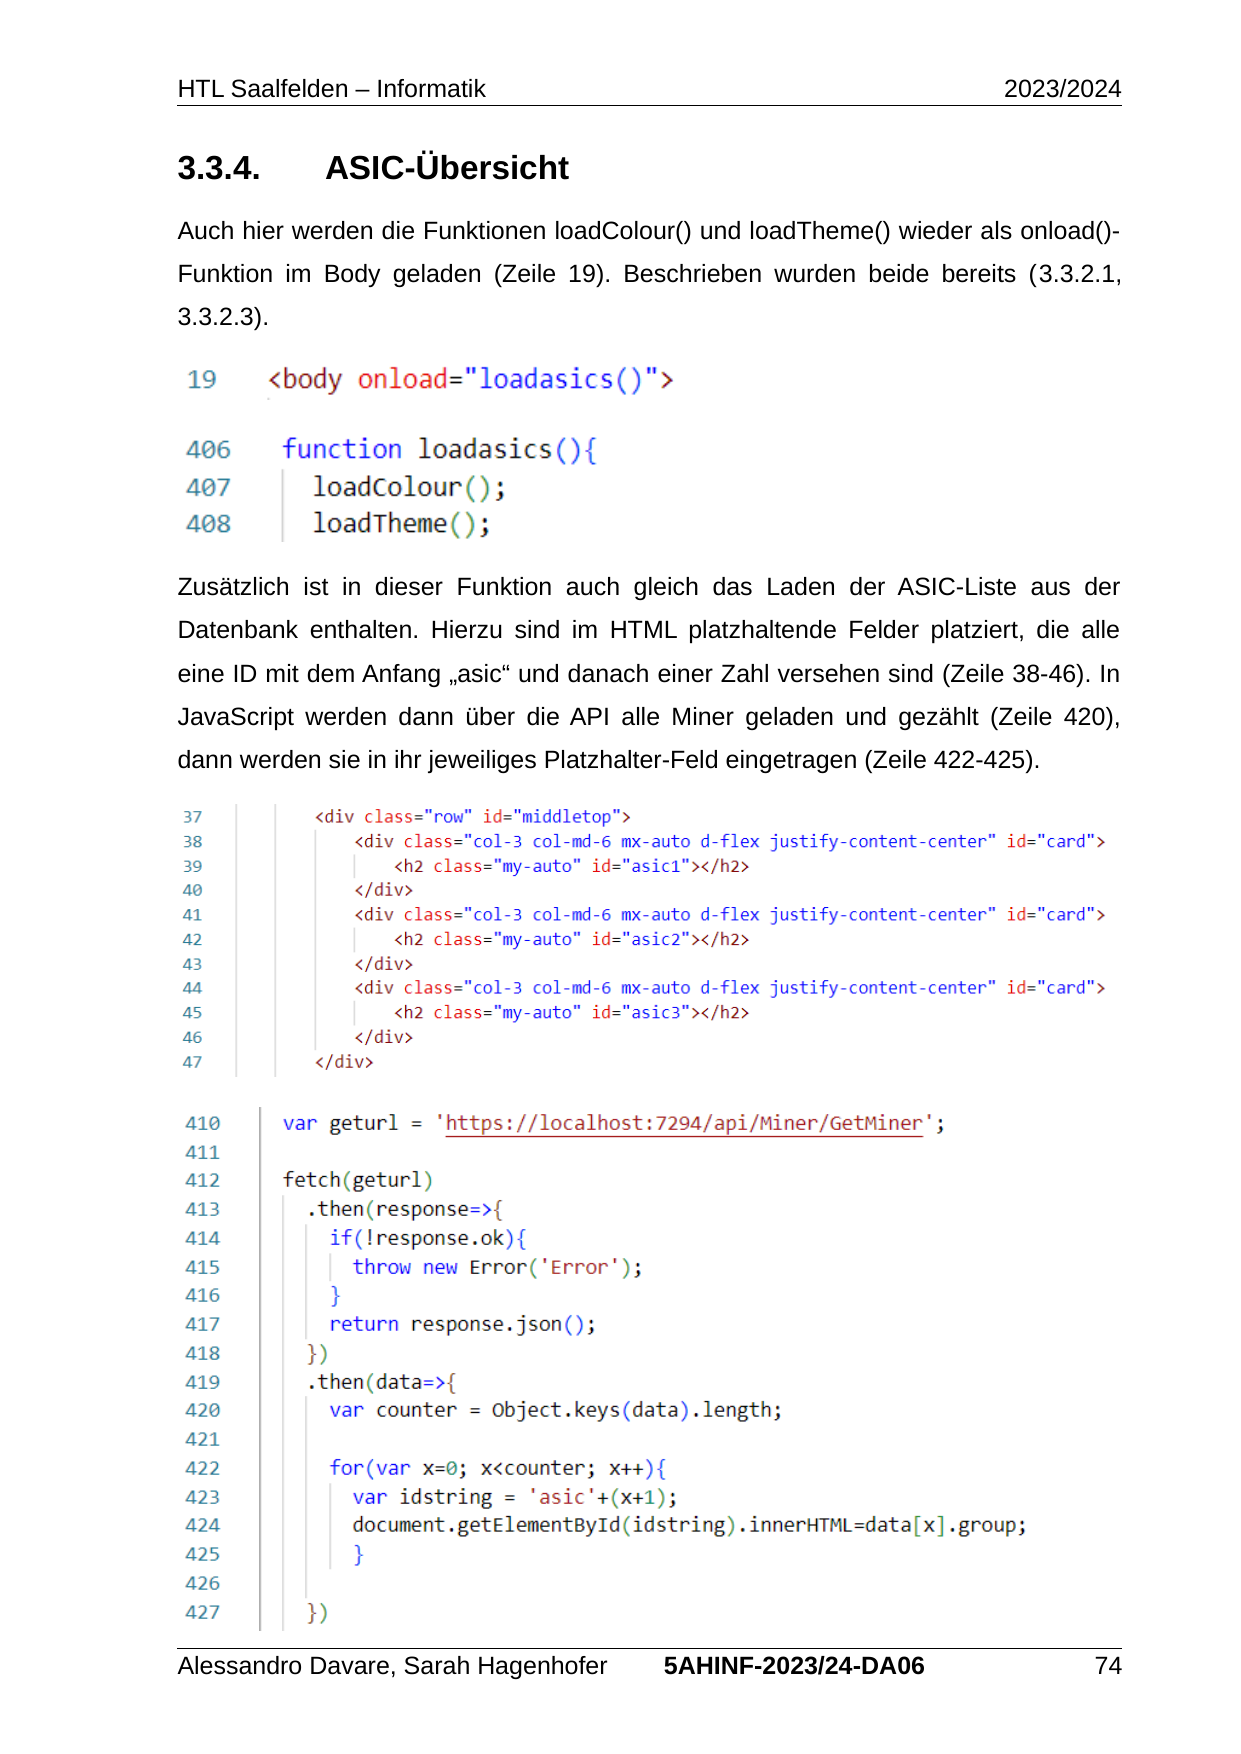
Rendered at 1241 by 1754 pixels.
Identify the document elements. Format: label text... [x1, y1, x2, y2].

text Zusätzlich ist in dieser Funktion auch gleich das Laden der ASIC-Liste aus der Datenbank enthalten. Hierzu sind im HTML platzhaltende Felder platziert, die alle eine ID mit dem Anfang „asic“ und danach einer Zahl versehen sind (Zeile 38-46). In JavaScript werden dann über die API alle Miner geladen und gezählt (Zeile 420), dann werden sie in ihr jeweiliges Platzhalter-Feld eingetragen (Zeile 422-425). [177, 572, 1122, 773]
subtitle ASIC-Übersicht [177, 148, 1122, 186]
text Auch hier werden die Funktionen loadColour() und loadTheme() wieder als onload()-Funktion im Body geladen (Zeile 19). Beschrieben wurden beide bereits (3.3.2.1, 3.3.2.3). [177, 216, 1122, 331]
picture [177, 430, 617, 542]
picture [177, 361, 701, 400]
picture [177, 804, 1123, 1077]
picture [177, 1107, 1034, 1631]
